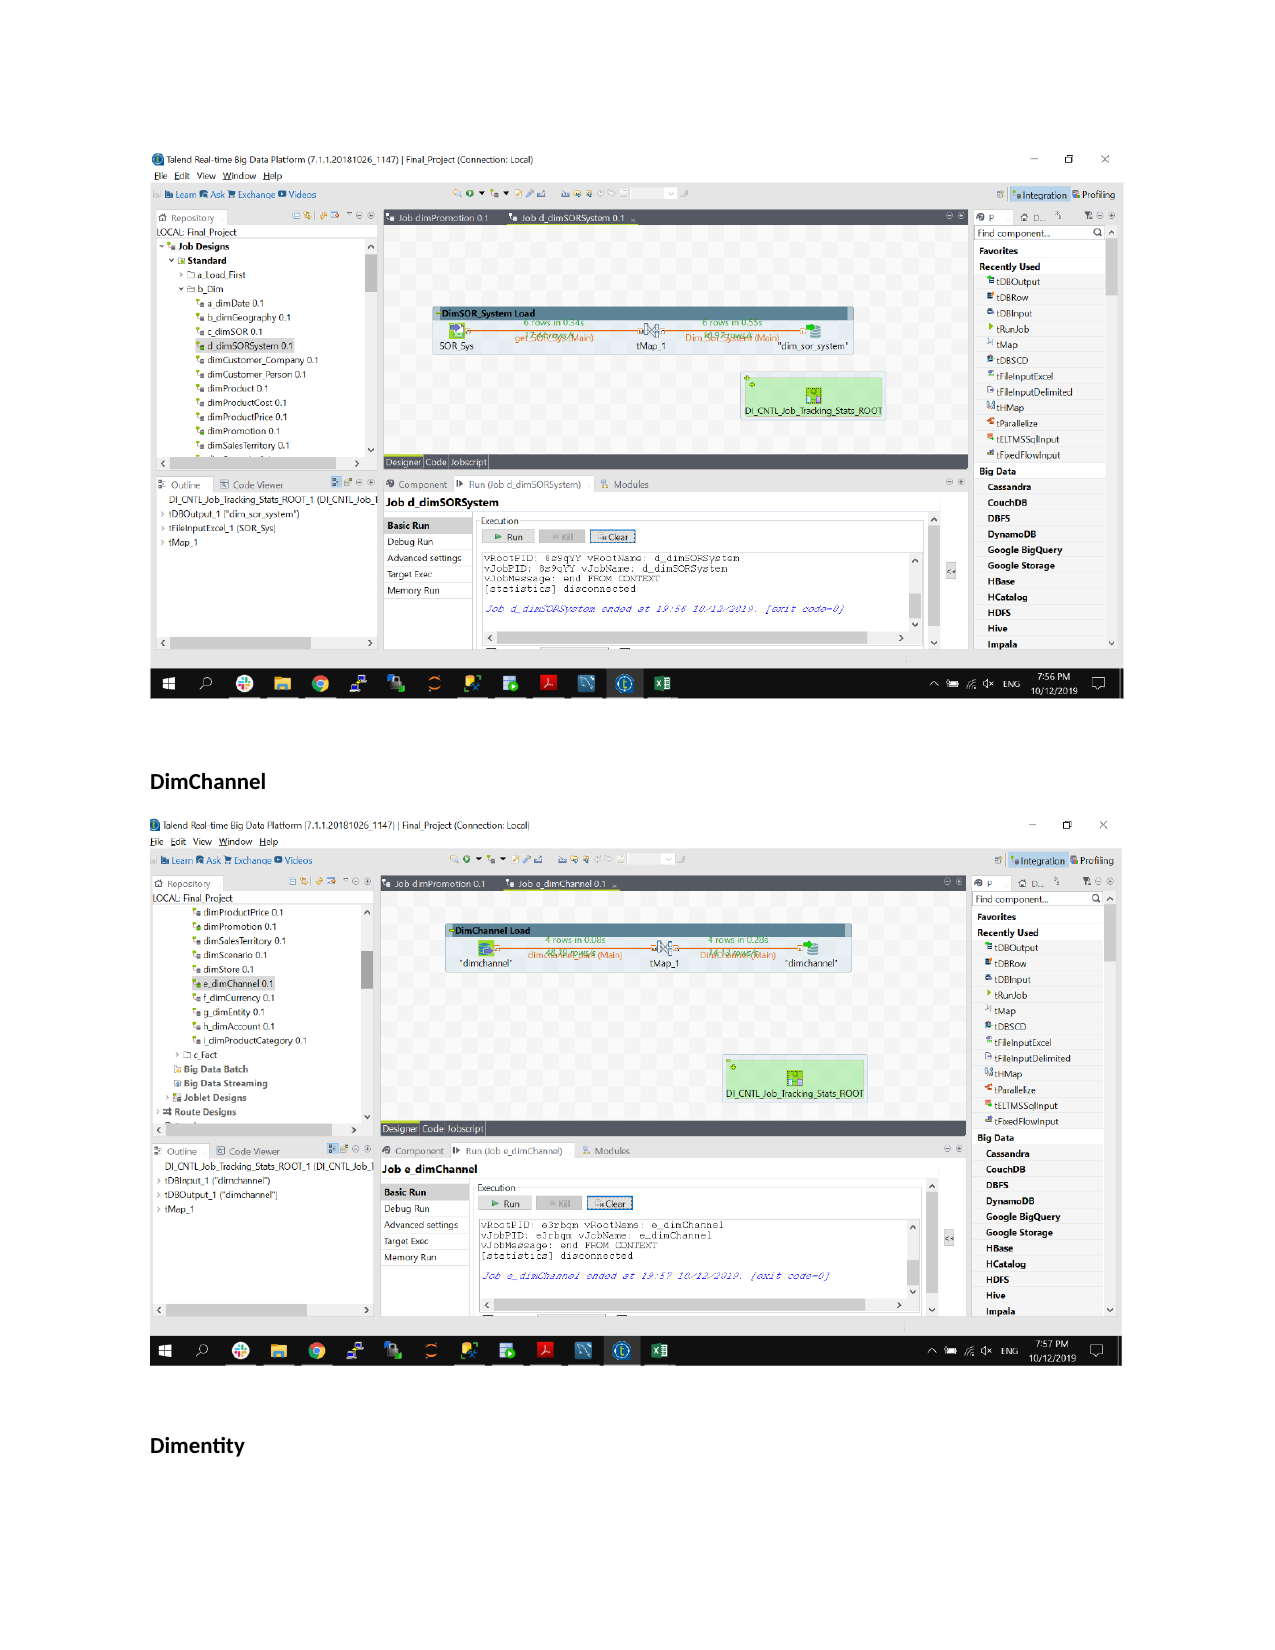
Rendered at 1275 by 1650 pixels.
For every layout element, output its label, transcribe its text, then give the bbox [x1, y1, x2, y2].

text DimChannel [150, 767, 1125, 795]
text Dimentity [150, 1431, 1125, 1459]
picture [150, 150, 1125, 702]
picture [150, 814, 1125, 1366]
